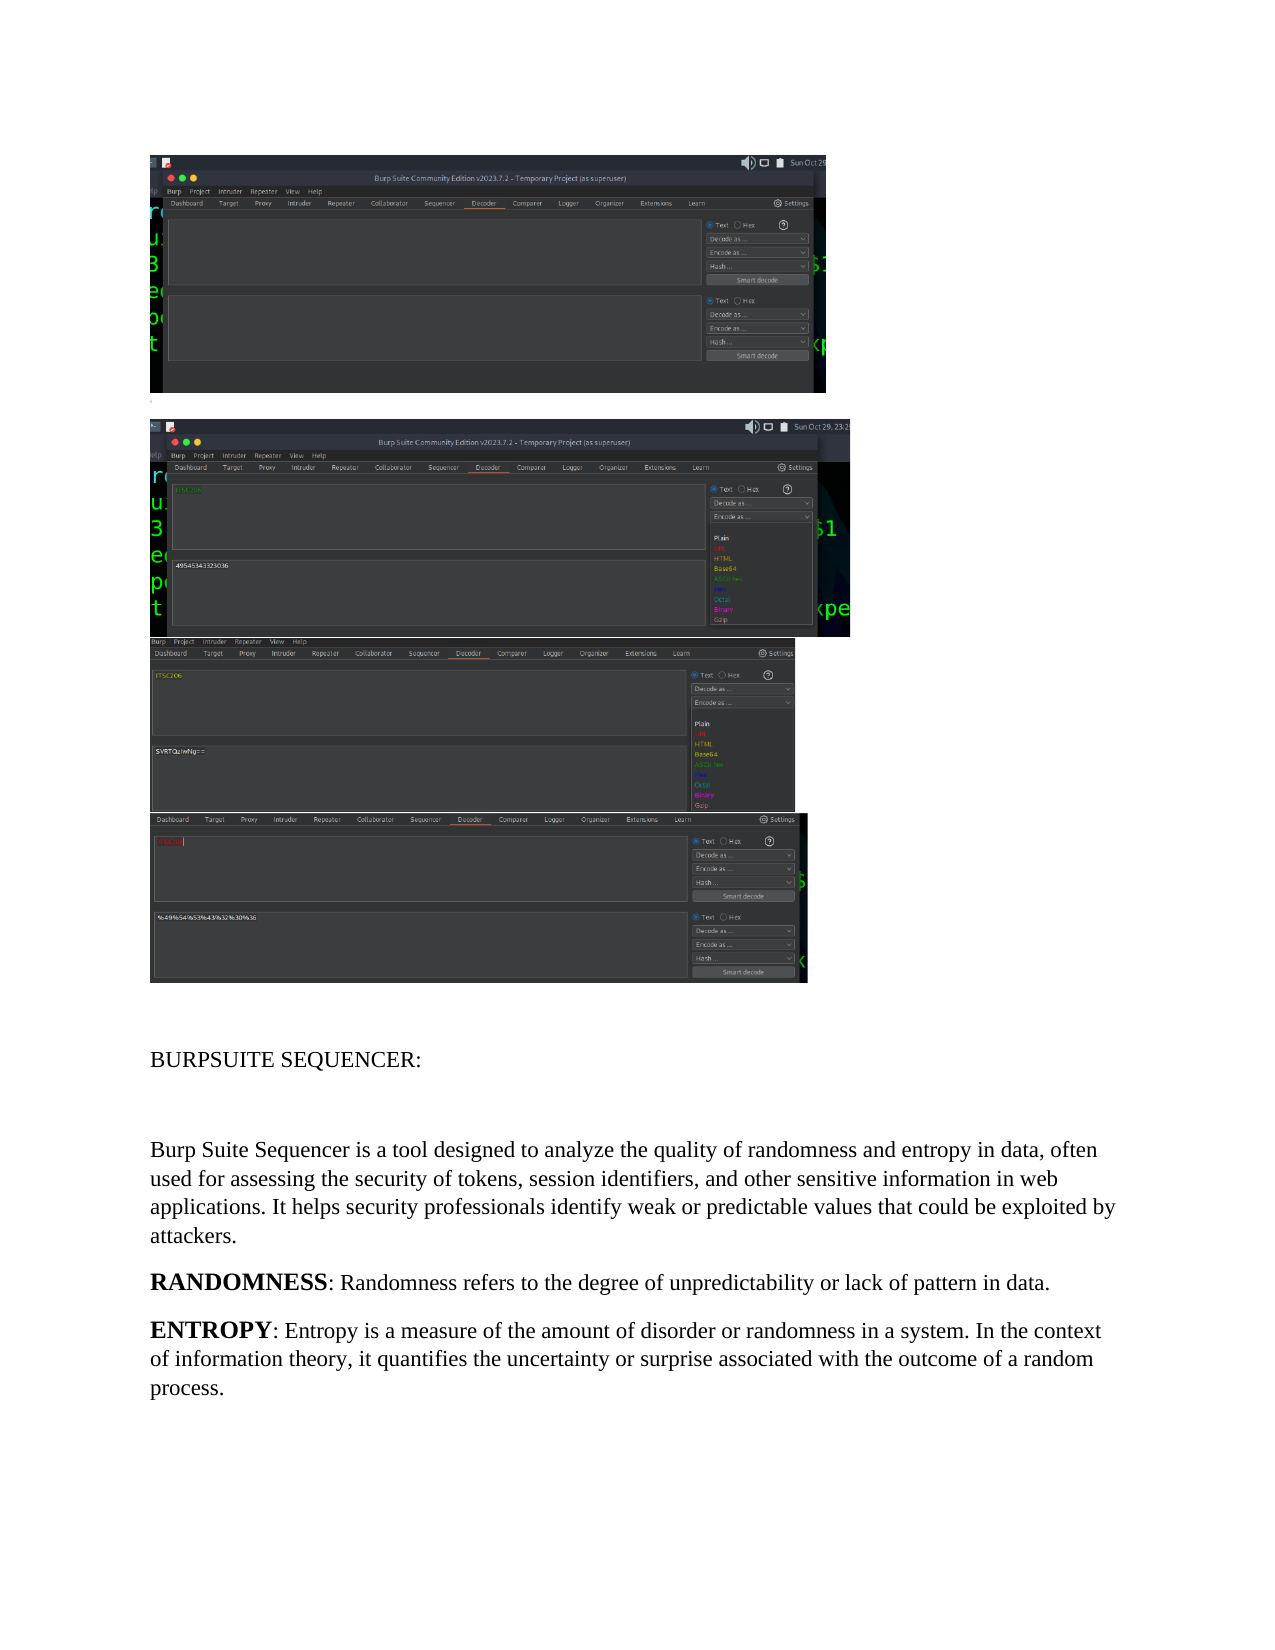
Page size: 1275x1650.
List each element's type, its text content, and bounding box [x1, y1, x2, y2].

text RANDOMNESS: Randomness refers to the degree of unpredictability or lack of pattern in data. [150, 1267, 1125, 1296]
text ENTROPY: Entropy is a measure of the amount of disorder or randomness in a system. In the context of information theory, it quantifies the uncertainty or surprise associated with the outcome of a random process. [150, 1315, 1125, 1400]
text Burp Suite Sequencer is a tool designed to analyze the quality of randomness and entropy in data, often used for assessing the security of tokens, session identifiers, and other sensitive information in web applications. It helps security professionals identify weak or predictable values that could be exploited by attackers. [150, 1137, 1125, 1248]
picture [150, 813, 808, 983]
text BURPSUITE SEQUENCER: [150, 1046, 1125, 1073]
picture [150, 394, 851, 637]
picture [150, 150, 826, 393]
picture [150, 638, 796, 812]
